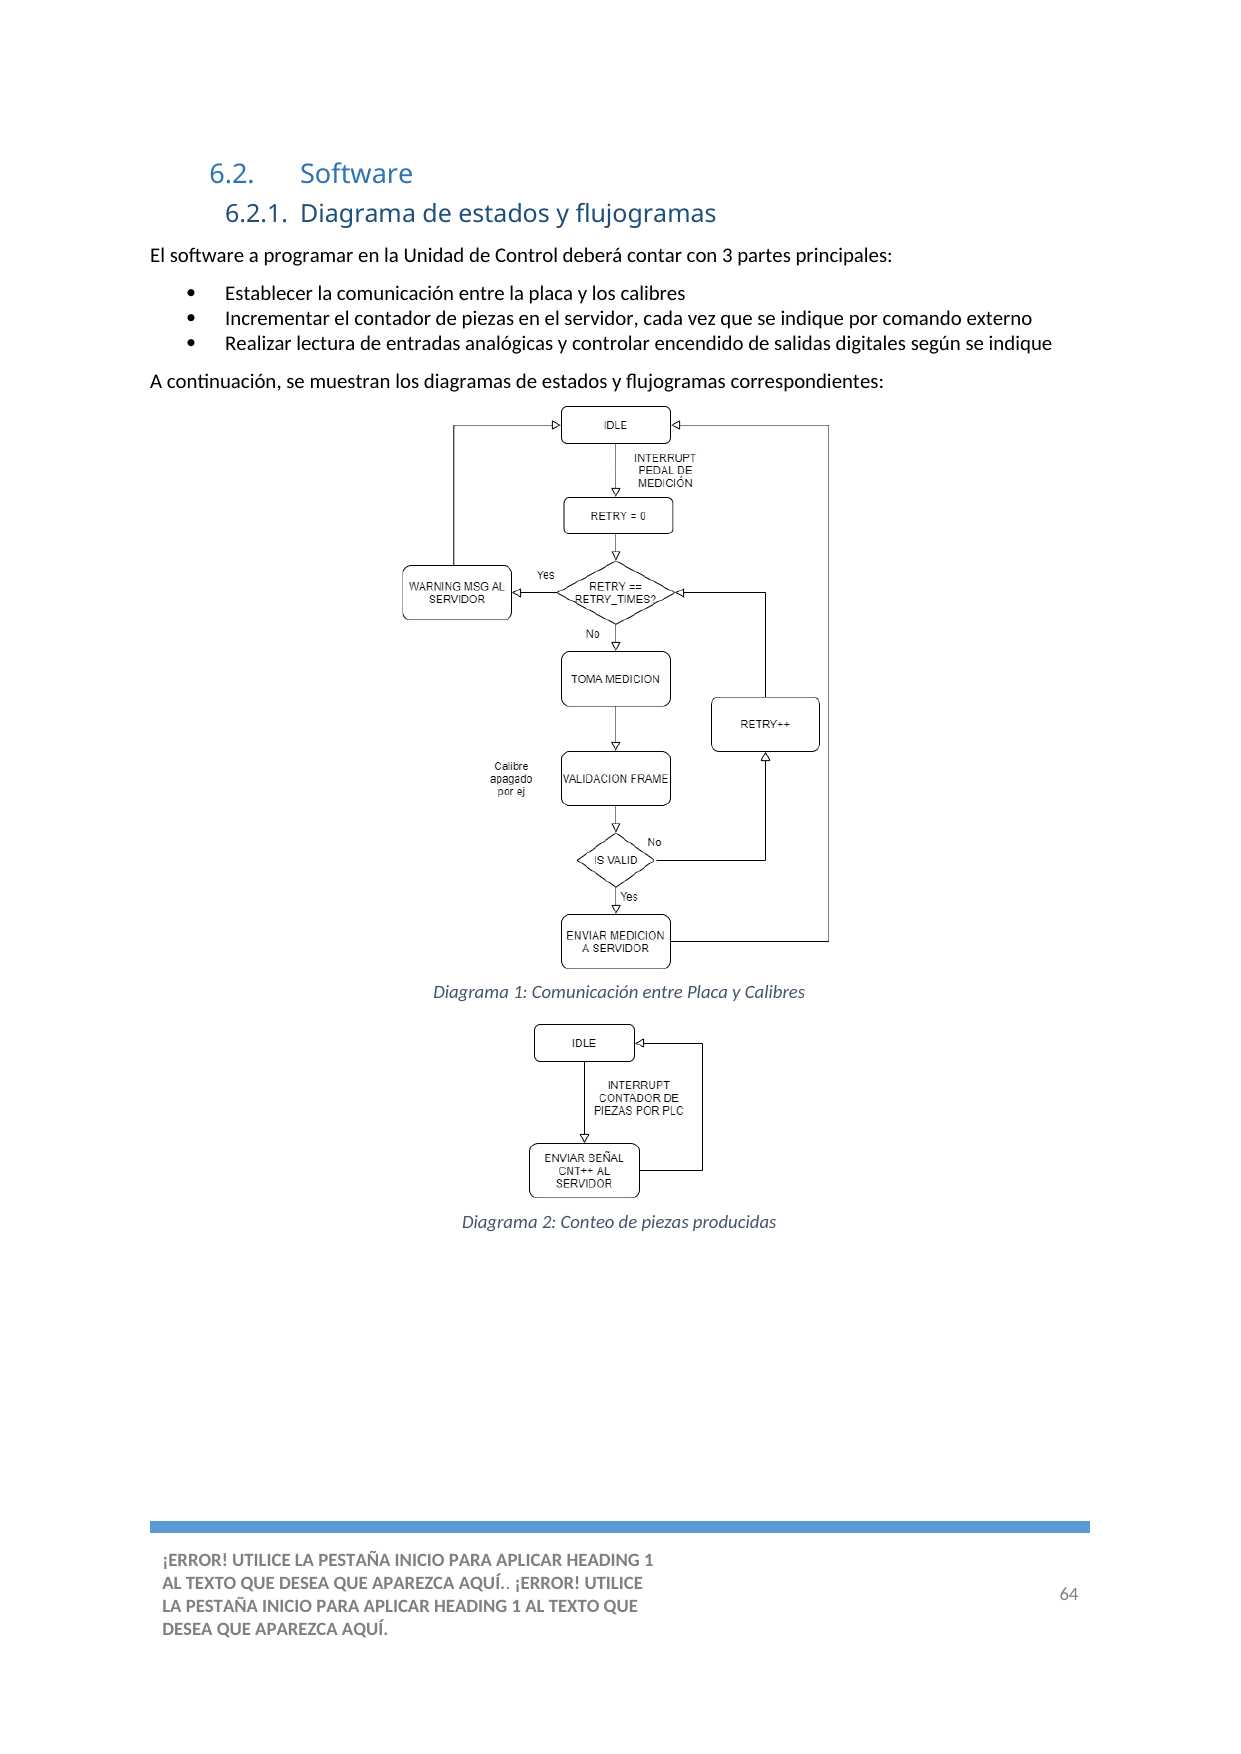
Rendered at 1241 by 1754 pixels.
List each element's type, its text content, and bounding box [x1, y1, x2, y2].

text Diagrama 1: Comunicación entre Placa y Calibres [150, 981, 1090, 1003]
list Incrementar el contador de piezas en el servidor, cada vez que se indique por comando externo [187, 305, 1090, 331]
picture [529, 1024, 712, 1198]
picture [402, 406, 838, 969]
text El software a programar en la Unidad de Control deberá contar con 3 partes principales: [150, 242, 1090, 267]
text A continuación, se muestran los diagramas de estados y flujogramas correspondientes: [150, 368, 1090, 394]
list Establecer la comunicación entre la placa y los calibres [187, 280, 1090, 305]
text Diagrama 2: Conteo de piezas producidas [150, 1210, 1090, 1233]
subtitle Diagrama de estados y flujogramas [225, 195, 1090, 229]
list Realizar lectura de entradas analógicas y controlar encendido de salidas digitales según se indique [187, 331, 1090, 356]
subtitle Software [209, 154, 1090, 191]
